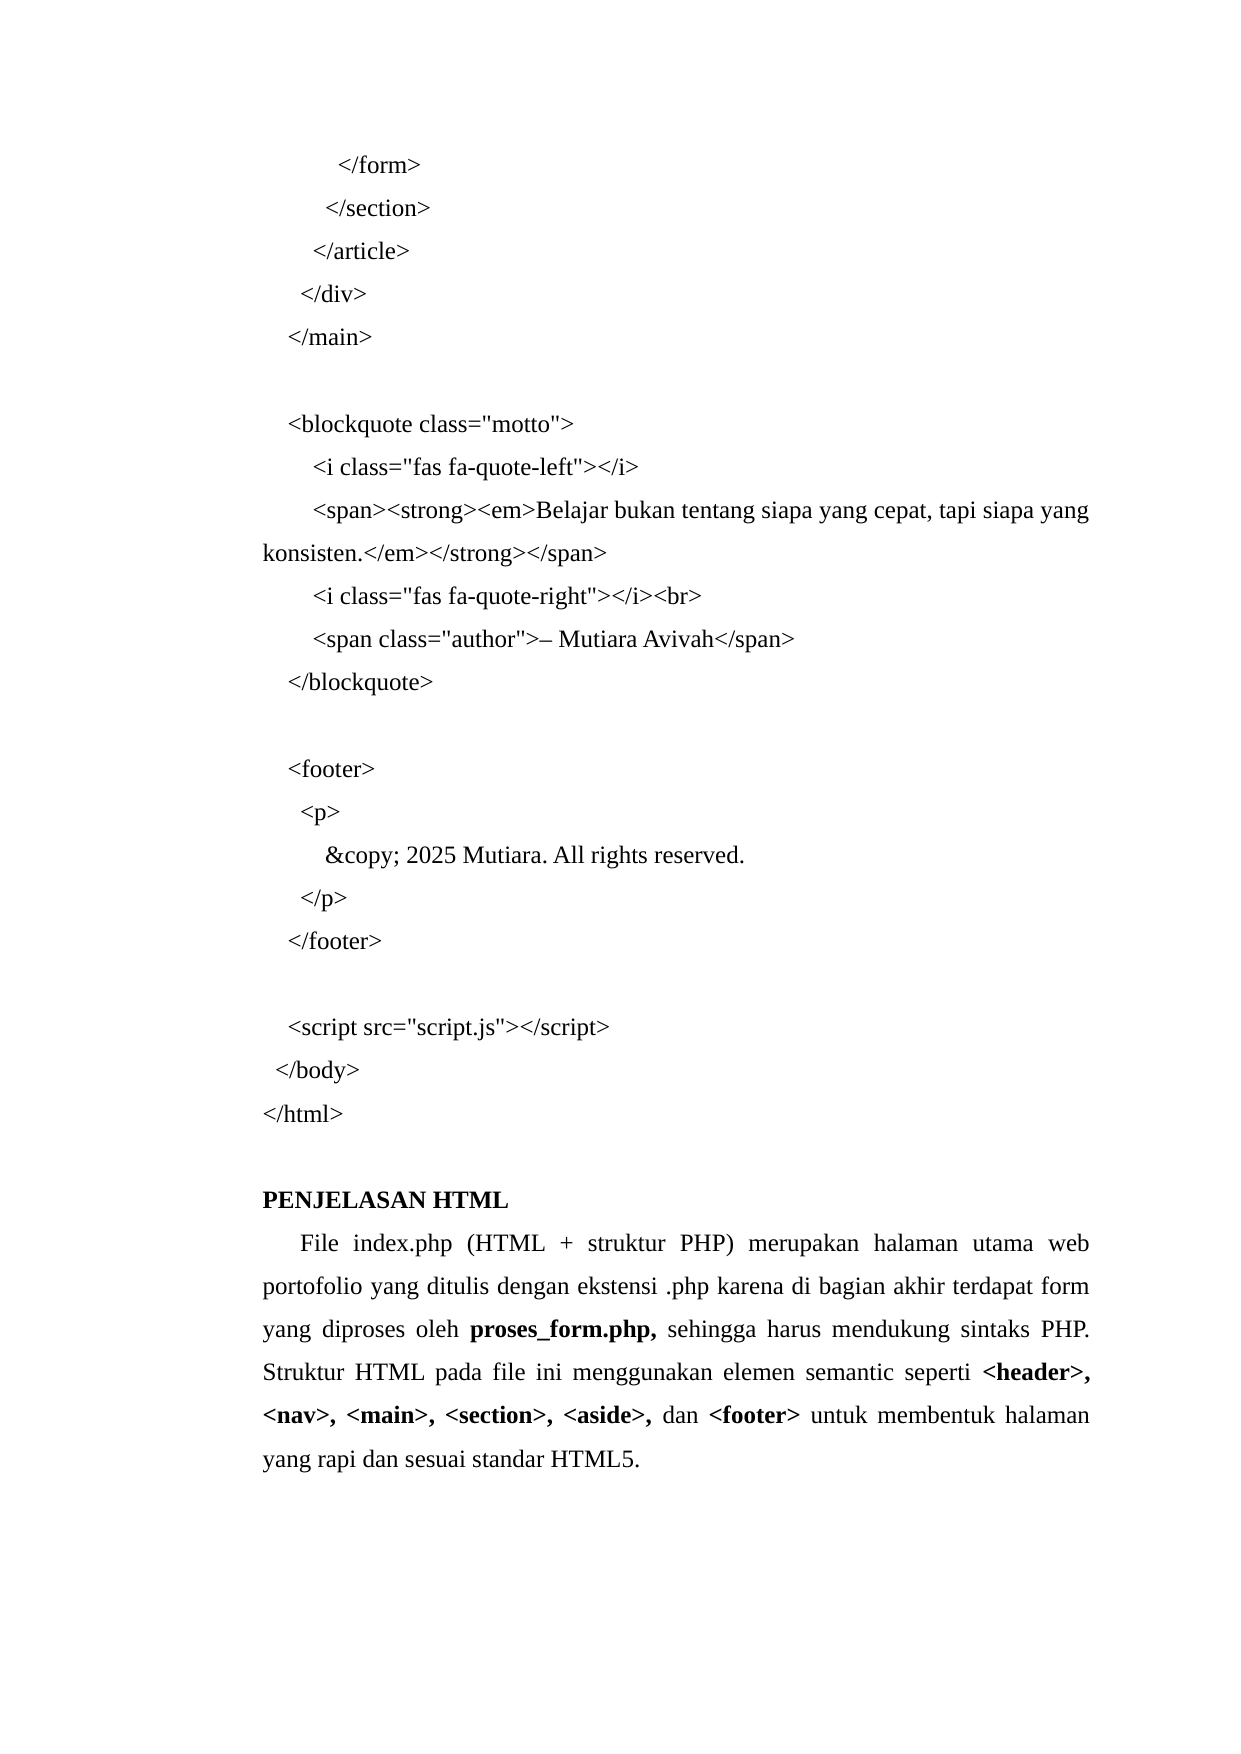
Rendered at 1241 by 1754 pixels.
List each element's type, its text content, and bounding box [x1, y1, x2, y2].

list &copy; 2025 Mutiara. All rights reserved. [262, 840, 1090, 869]
list <p> [262, 797, 1090, 826]
list </p> [262, 883, 1090, 912]
list <i class="fas fa-quote-right"></i><br> [262, 581, 1090, 610]
list </html> [262, 1099, 1090, 1127]
list </section> [262, 193, 1090, 222]
list <i class="fas fa-quote-left"></i> [262, 452, 1090, 481]
list </blockquote> [262, 667, 1090, 696]
list </main> [262, 322, 1090, 351]
list File index.php (HTML + struktur PHP) merupakan halaman utama web portofolio yang ditulis dengan ekstensi .php karena di bagian akhir terdapat form yang diproses oleh proses_form.php, sehingga harus mendukung sintaks PHP. Struktur HTML pada file ini menggunakan elemen semantic seperti <header>, <nav>, <main>, <section>, <aside>, dan <footer> untuk membentuk halaman yang rapi dan sesuai standar HTML5. [262, 1228, 1090, 1472]
list <footer> [262, 754, 1090, 782]
list </footer> [262, 926, 1090, 955]
list PENJELASAN HTML [262, 1185, 1090, 1214]
list <span><strong><em>Belajar bukan tentang siapa yang cepat, tapi siapa yang konsisten.</em></strong></span> [262, 495, 1090, 567]
list </article> [262, 236, 1090, 265]
list <blockquote class="motto"> [262, 409, 1090, 437]
list </form> [262, 150, 1090, 179]
list </div> [262, 279, 1090, 308]
list </body> [262, 1056, 1090, 1084]
list <span class="author">– Mutiara Avivah</span> [262, 624, 1090, 653]
list <script src="script.js"></script> [262, 1012, 1090, 1041]
